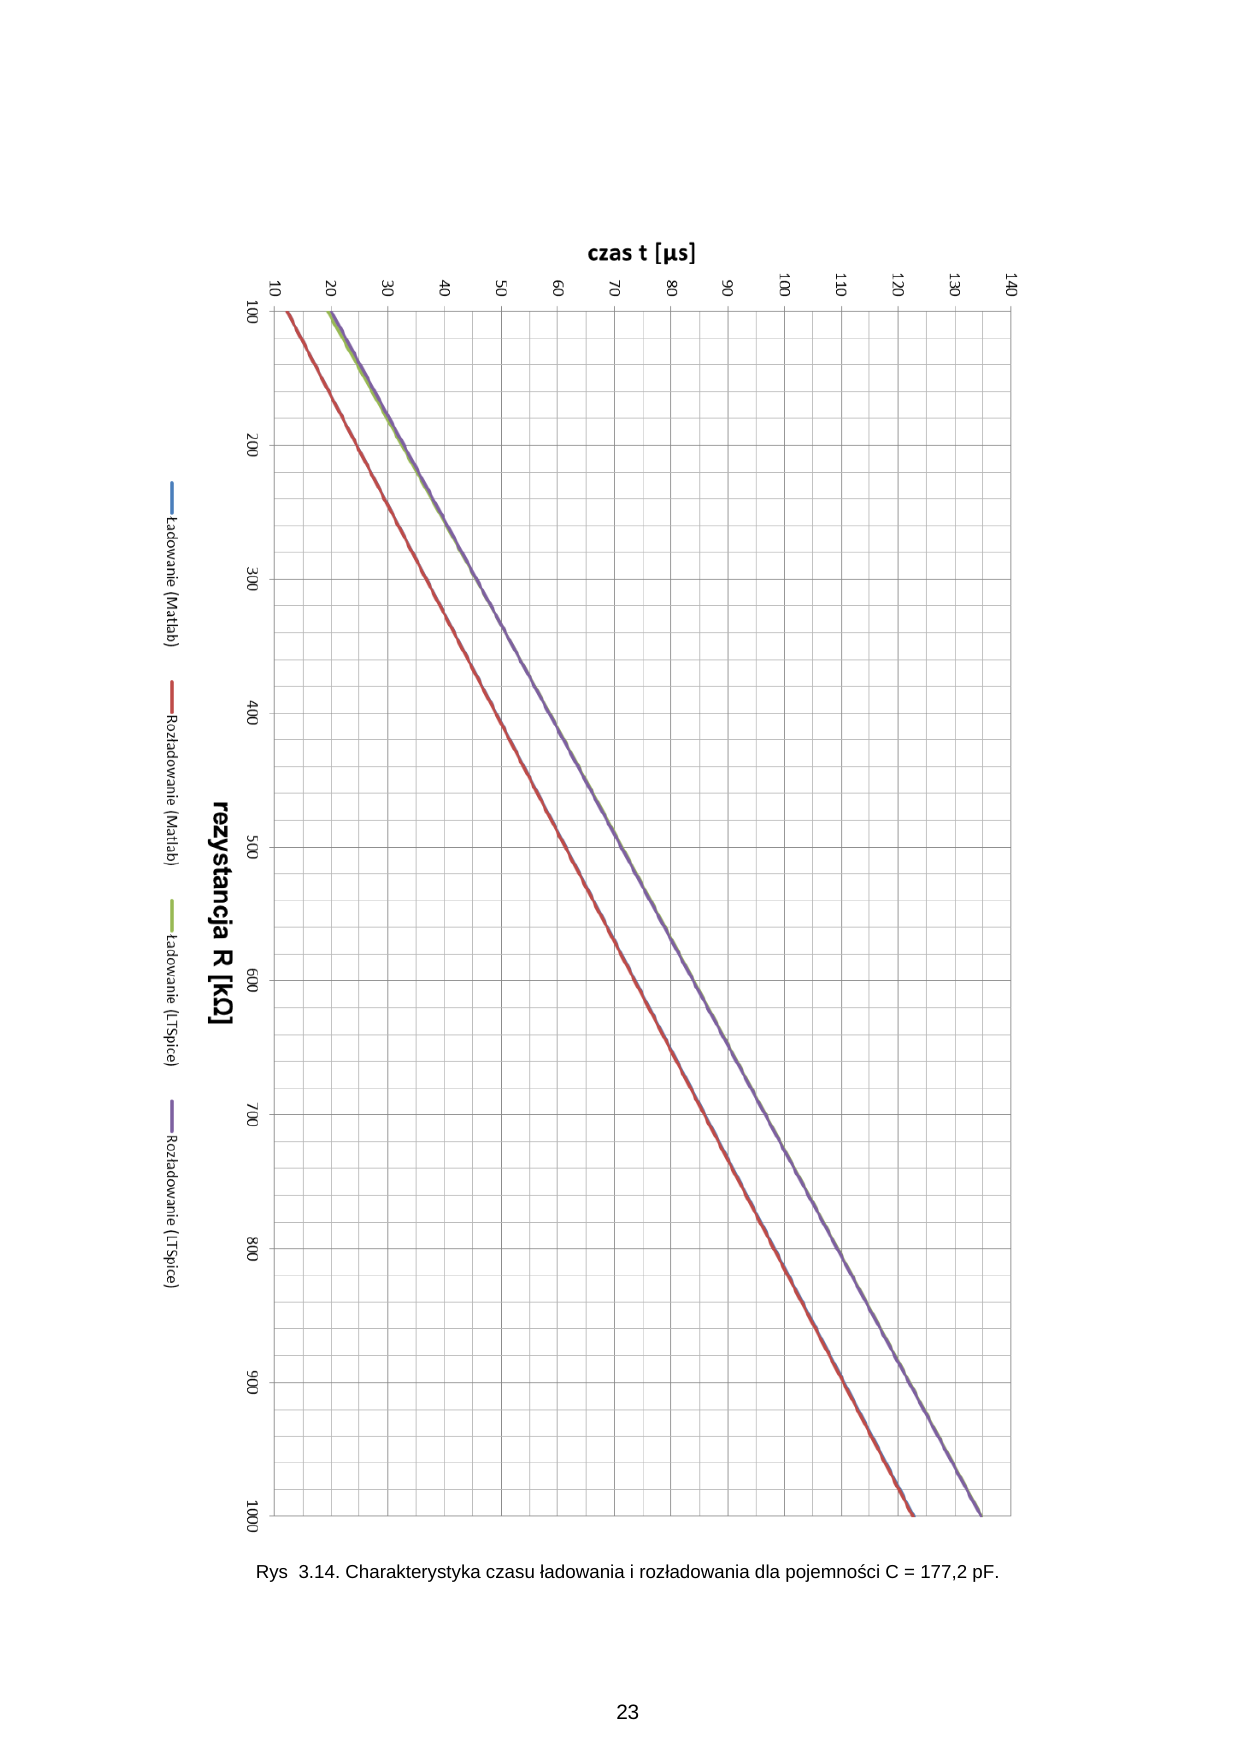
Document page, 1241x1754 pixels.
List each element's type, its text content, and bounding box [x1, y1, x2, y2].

picture [151, 234, 1025, 1536]
subtitle Rys 3.9. Charakterystyka czasu ładowania i rozładowania dla pojemności C = 177,2 pF. [148, 1561, 1033, 1583]
